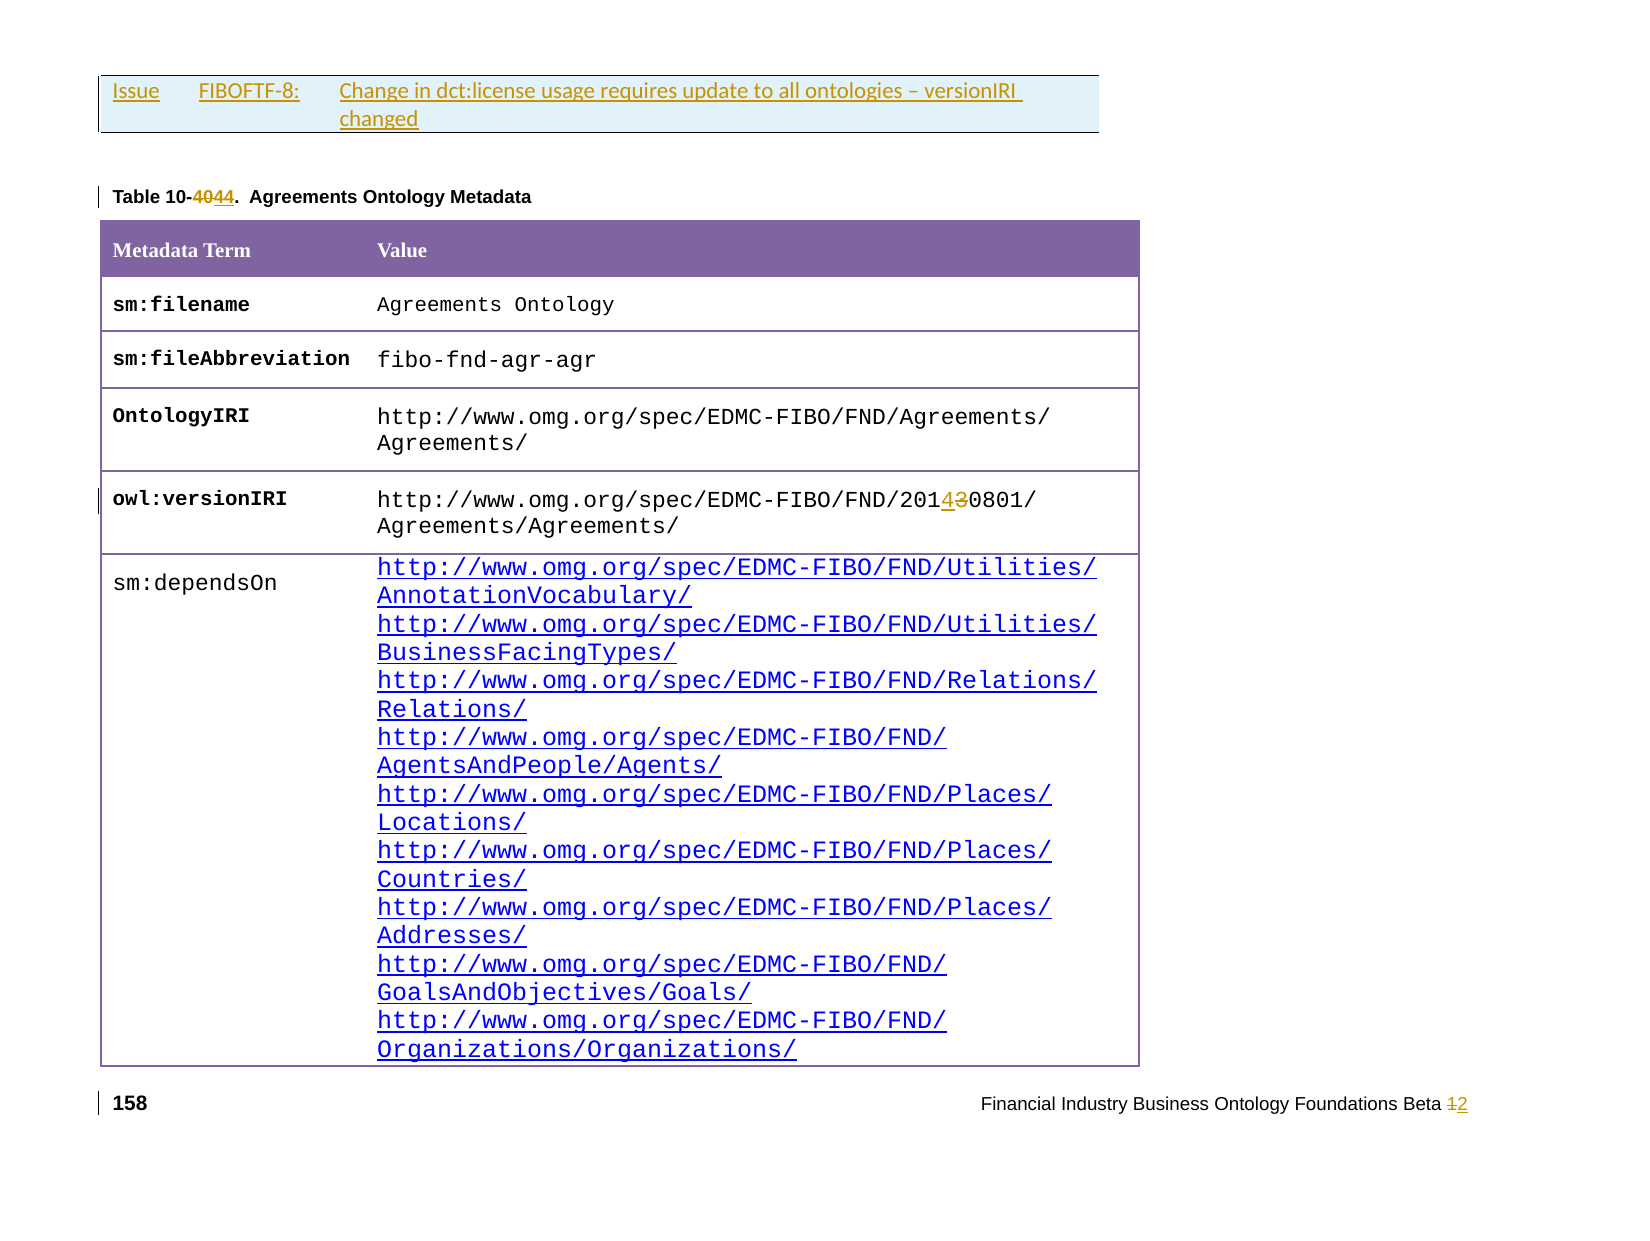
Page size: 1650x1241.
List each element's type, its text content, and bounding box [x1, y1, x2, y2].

text Table 10-. Agreements Ontology Metadata [112, 186, 1477, 208]
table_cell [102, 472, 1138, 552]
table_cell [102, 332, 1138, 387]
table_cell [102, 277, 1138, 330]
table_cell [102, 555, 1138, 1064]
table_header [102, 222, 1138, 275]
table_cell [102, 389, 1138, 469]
